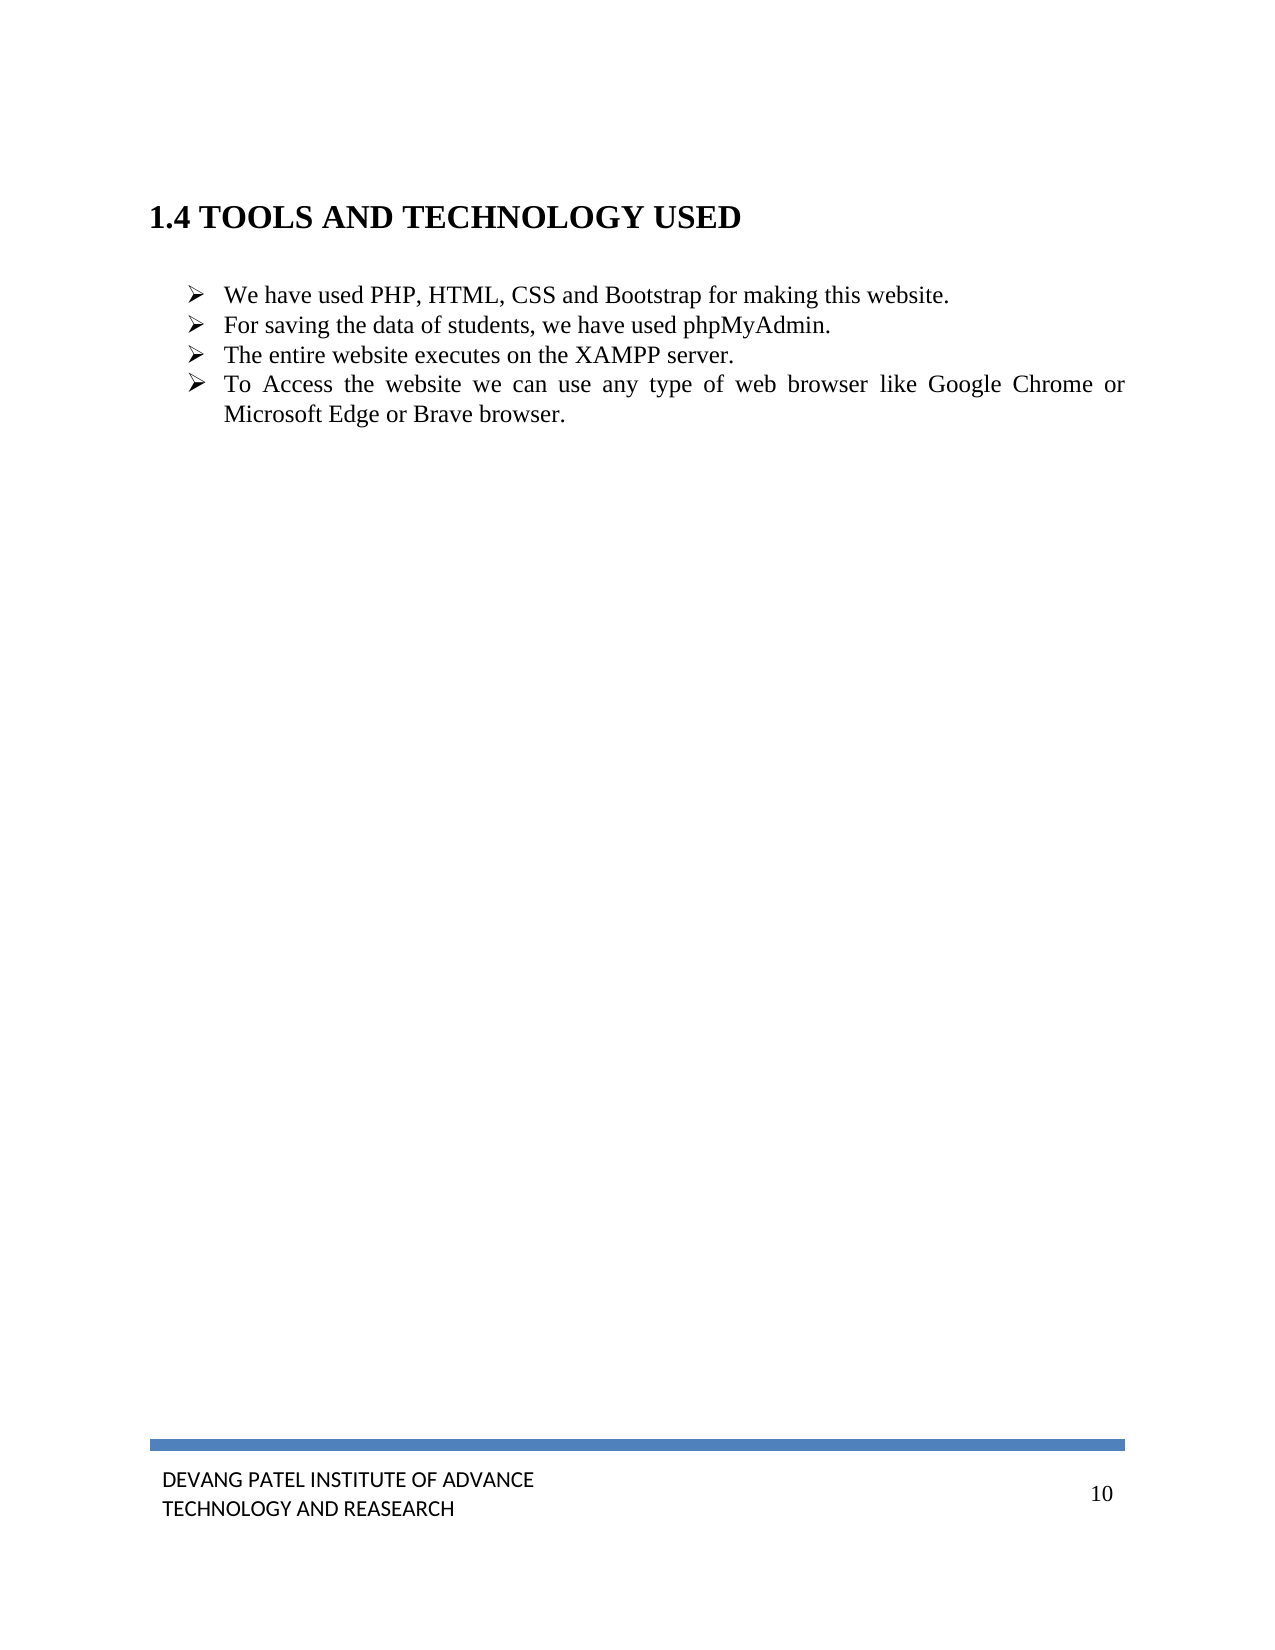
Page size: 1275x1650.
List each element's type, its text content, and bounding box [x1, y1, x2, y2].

list To Access the website we can use any type of web browser like Google Chrome or Microsoft Edge or Brave browser. [186, 369, 1125, 428]
list We have used PHP, HTML, CSS and Bootstrap for making this website. [186, 281, 1125, 309]
list For saving the data of students, we have used phpMyAdmin. [186, 310, 1125, 339]
list The entire website executes on the XAMPP server. [186, 340, 1125, 368]
text 1.4 TOOLS AND TECHNOLOGY USED [148, 198, 1127, 236]
